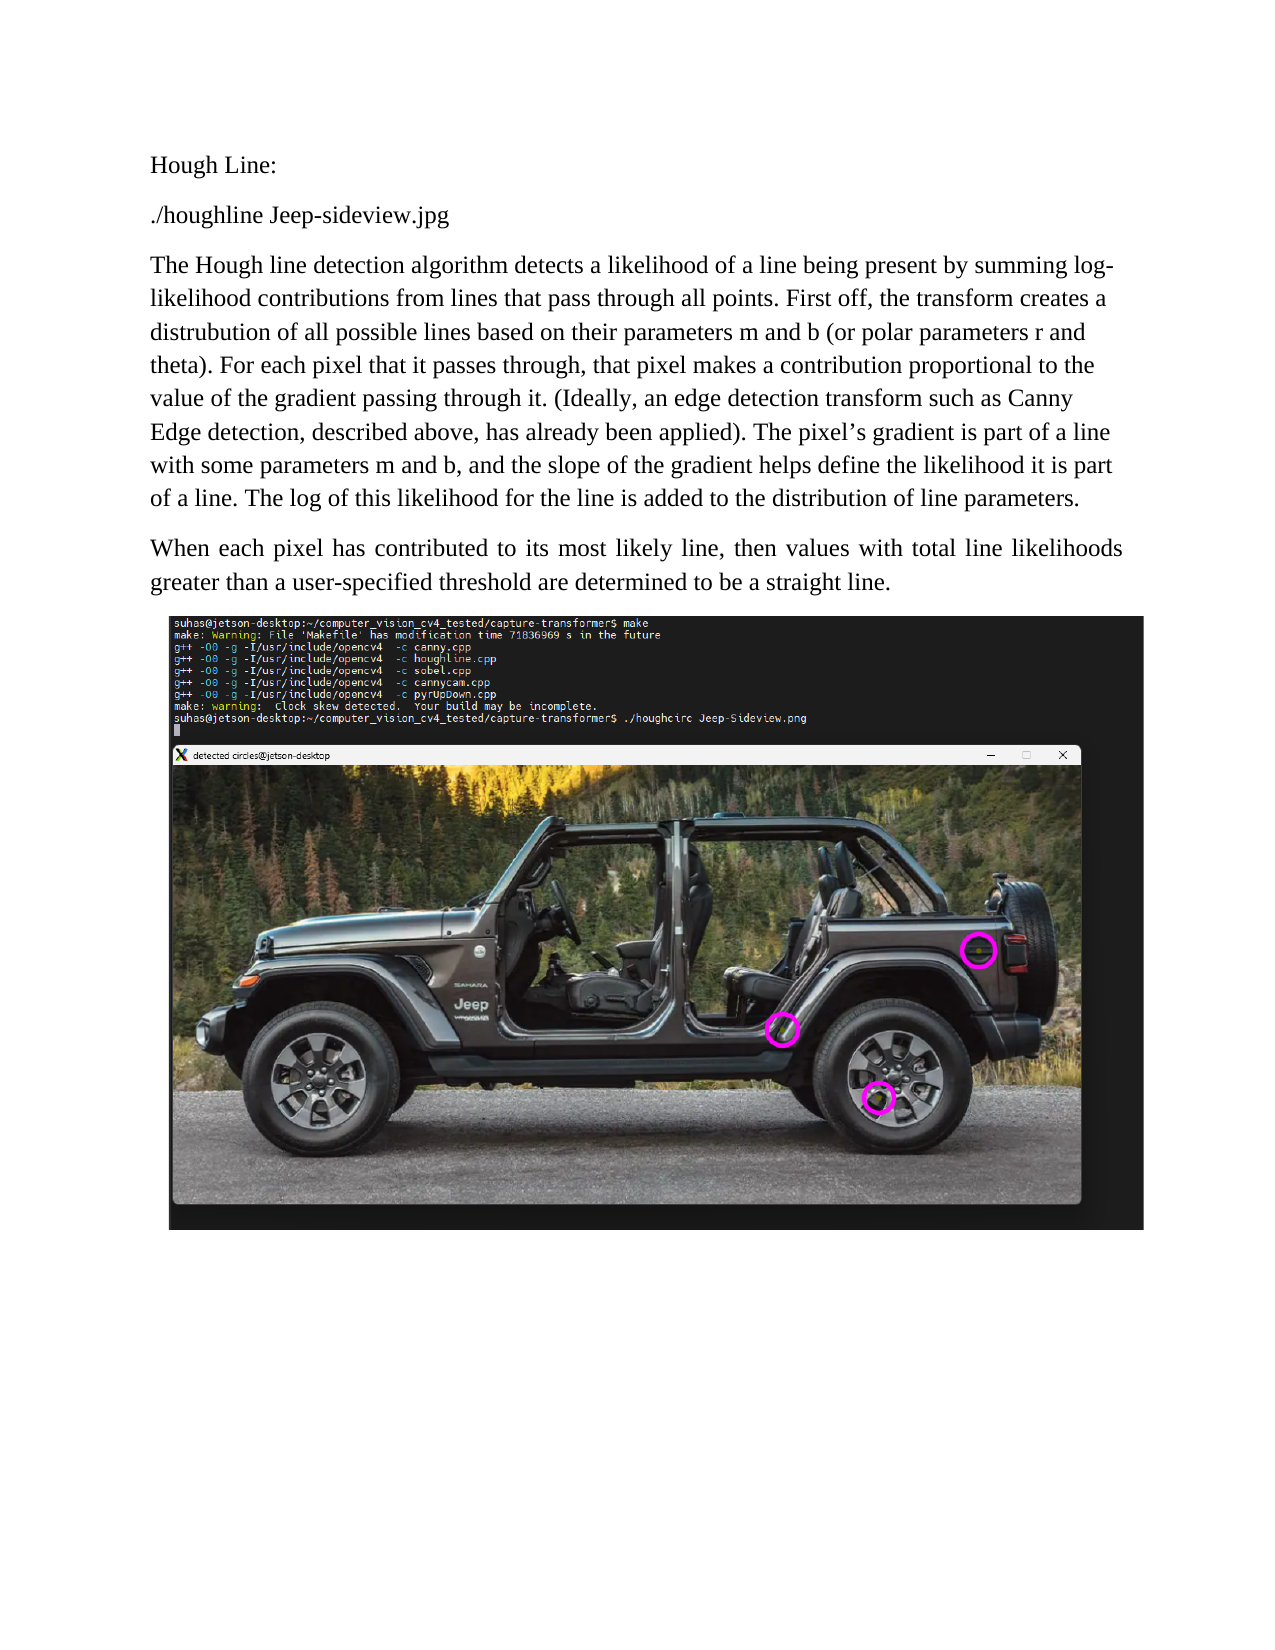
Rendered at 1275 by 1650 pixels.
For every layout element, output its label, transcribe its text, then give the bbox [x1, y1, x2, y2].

text The Hough line detection algorithm detects a likelihood of a line being present by summing log-likelihood contributions from lines that pass through all points. First off, the transform creates a distrubution of all possible lines based on their parameters m and b (or polar parameters r and theta). For each pixel that it passes through, that pixel makes a contribution proportional to the value of the gradient passing through it. (Ideally, an edge detection transform such as Canny Edge detection, described above, has already been applied). The pixel’s gradient is part of a line with some parameters m and b, and the slope of the gradient helps define the likelihood it is part of a line. The log of this likelihood for the line is added to the distribution of line parameters. [150, 250, 1125, 512]
text When each pixel has contributed to its most likely line, then values with total line likelihoods greater than a user-specified threshold are determined to be a straight line. [150, 533, 1125, 595]
text Hough Line: [150, 150, 1125, 179]
text ./houghline Jeep-sideview.jpg [150, 200, 1125, 229]
